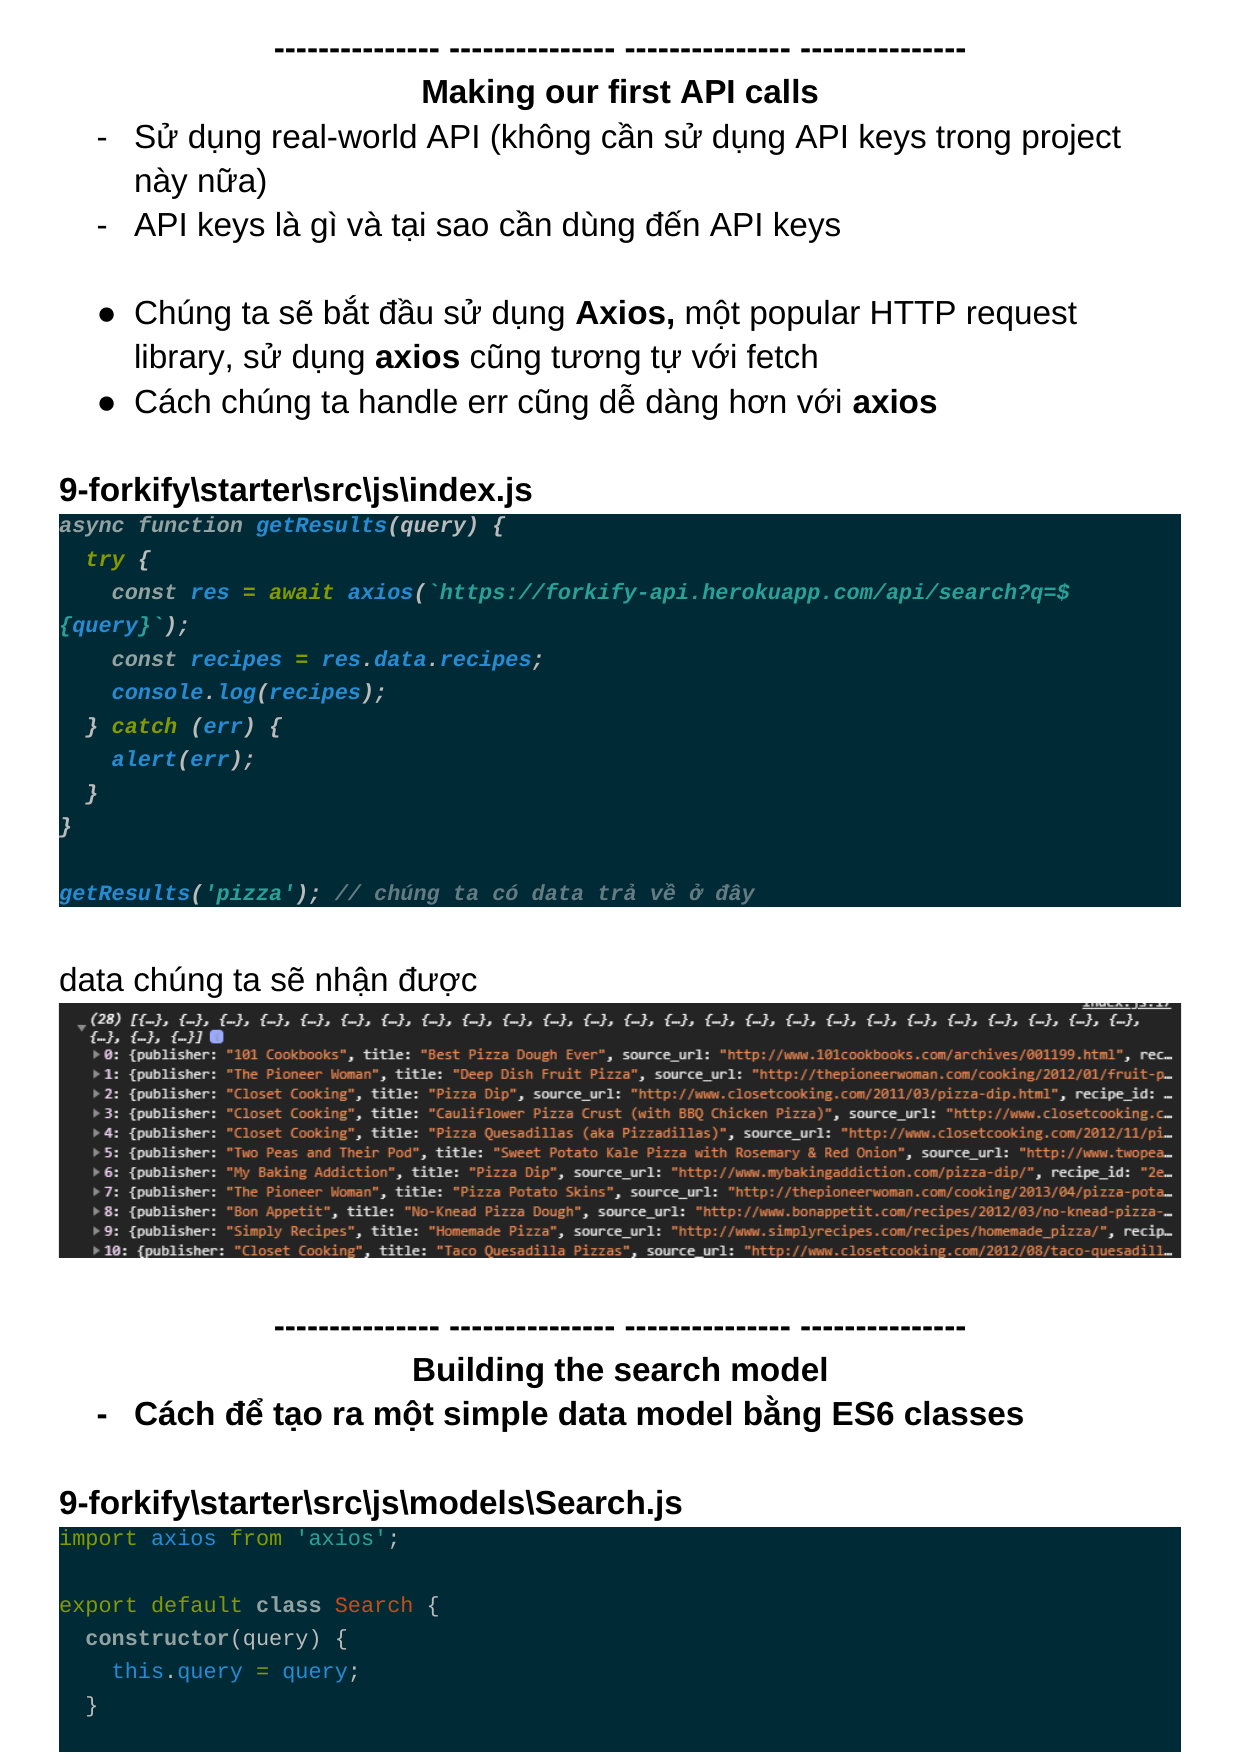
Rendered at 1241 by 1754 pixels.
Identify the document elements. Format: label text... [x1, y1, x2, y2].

text export default class Search { [59, 1594, 1181, 1618]
text const res = await axios(`https://forkify-api.herokuapp.com/api/search?q=${query}`); [59, 581, 1181, 639]
text 9-forkify\starter\src\js\index.js [59, 470, 1181, 508]
text --------------- --------------- --------------- --------------- [59, 28, 1181, 67]
text import axios from 'axios'; [59, 1527, 1181, 1552]
text --------------- --------------- --------------- --------------- [59, 1306, 1181, 1344]
list API keys là gì và tại sao cần dùng đến API keys [96, 205, 1181, 243]
text console.log(recipes); [59, 681, 1181, 706]
text data chúng ta sẽ nhận được [59, 960, 1181, 998]
text try { [59, 548, 1181, 572]
list Chúng ta sẽ bắt đầu sử dụng Axios, một popular HTTP request library, sử dụng axios cũng tương tự với fetch [96, 293, 1181, 376]
list Cách để tạo ra một simple data model bằng ES6 classes [96, 1394, 1181, 1433]
text Making our first API calls [59, 73, 1181, 111]
text this.query = query; [59, 1661, 1181, 1685]
list Sử dụng real-world API (không cần sử dụng API keys trong project này nữa) [96, 117, 1181, 199]
text 9-forkify\starter\src\js\models\Search.js [59, 1483, 1181, 1521]
text async function getResults(query) { [59, 514, 1181, 539]
text alert(err); [59, 748, 1181, 773]
text const recipes = res.data.recipes; [59, 648, 1181, 673]
text getResults('pizza'); // chúng ta có data trả về ở đây [59, 882, 1181, 907]
text } [59, 1694, 1181, 1719]
text } [59, 815, 1181, 840]
list Cách chúng ta handle err cũng dễ dàng hơn với axios [96, 382, 1181, 420]
text } [59, 782, 1181, 807]
text Building the search model [59, 1350, 1181, 1389]
text } catch (err) { [59, 715, 1181, 740]
text constructor(query) { [59, 1627, 1181, 1652]
picture [58, 1003, 1182, 1258]
